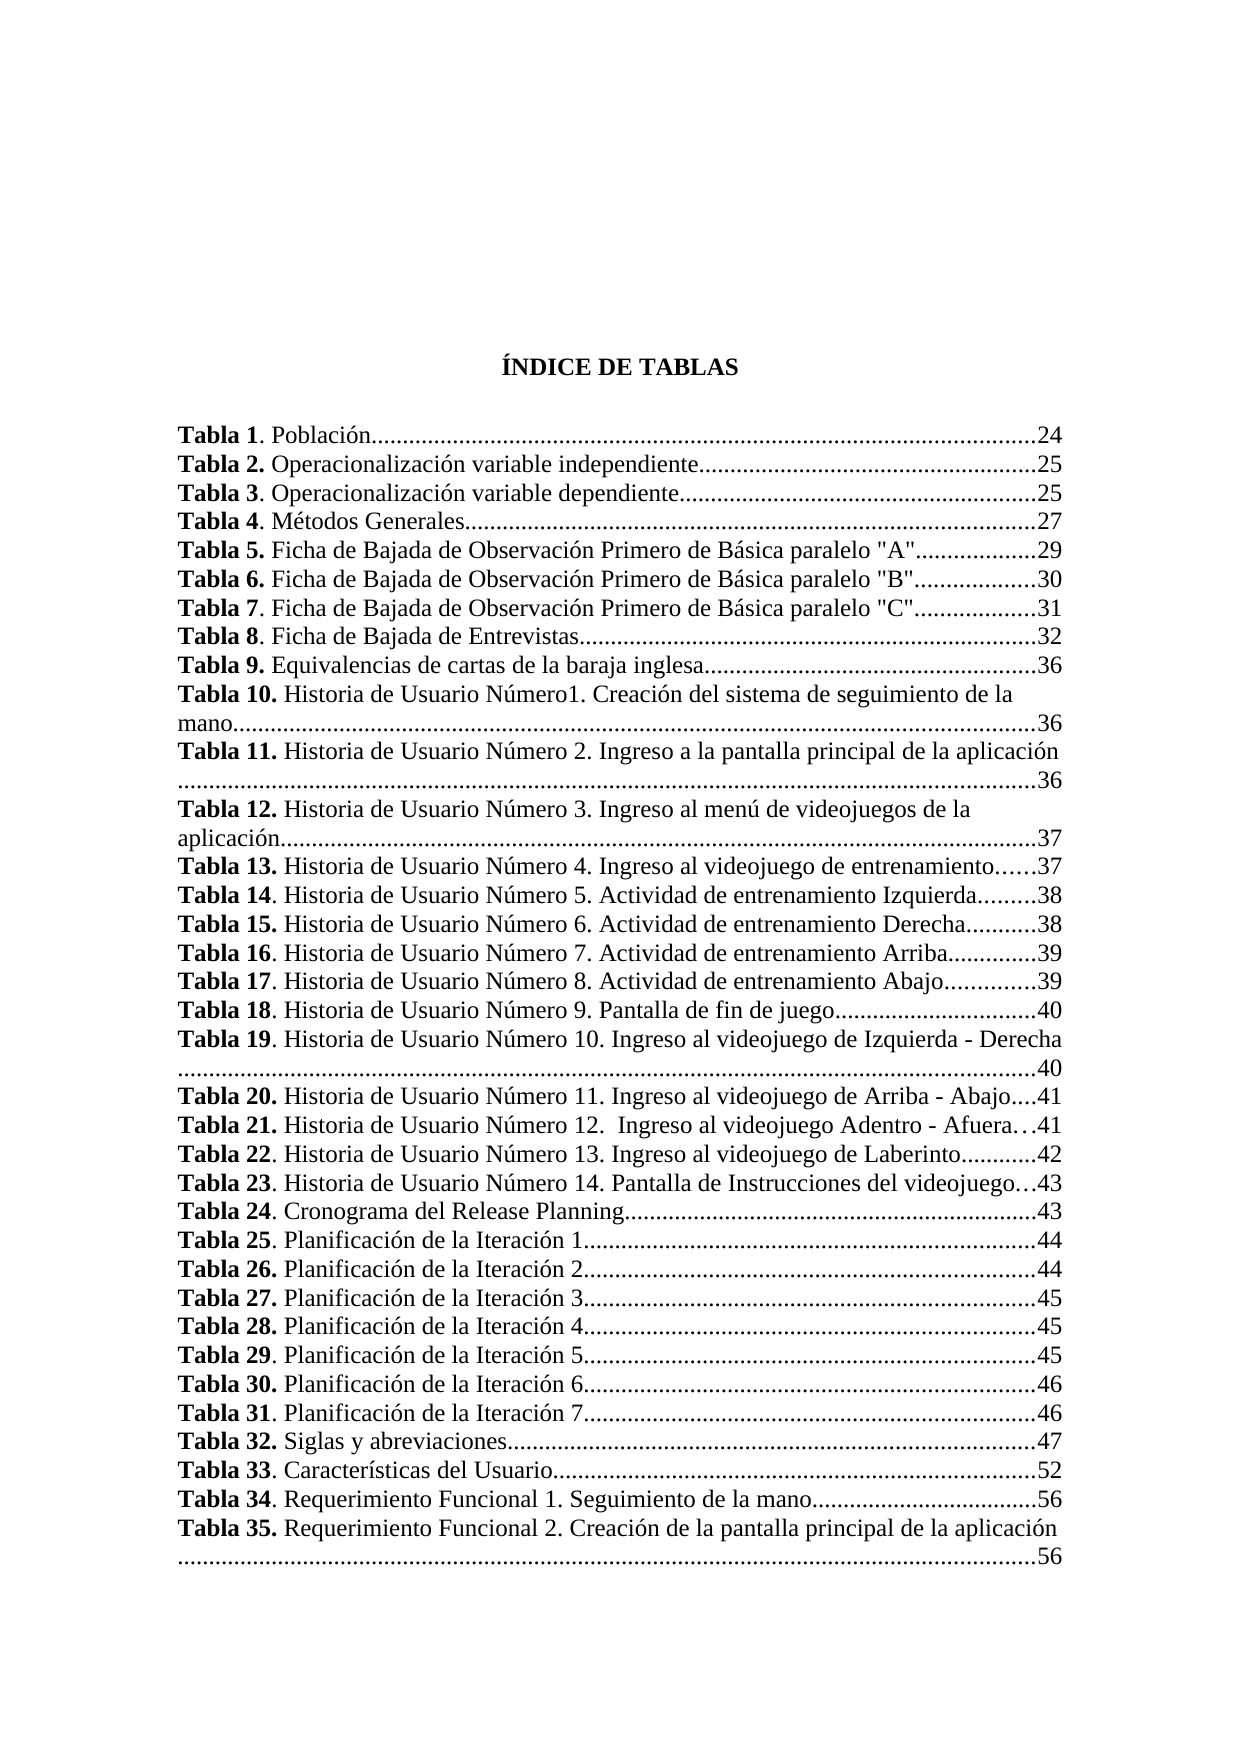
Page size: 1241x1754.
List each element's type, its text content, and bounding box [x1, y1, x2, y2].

text Tabla 11. Historia de Usuario Número 2. Ingreso a la pantalla principal de la aplicación 36 [177, 736, 1063, 794]
text Tabla 25. Planificación de la Iteración 1 44 [177, 1225, 1063, 1254]
text Tabla 8. Ficha de Bajada de Entrevistas 32 [177, 621, 1063, 650]
text Tabla 21. Historia de Usuario Número 12. Ingreso al videojuego Adentro - Afuera 41 [177, 1110, 1063, 1139]
text Tabla 2. Operacionalización variable independiente 25 [177, 449, 1063, 478]
text Tabla 31. Planificación de la Iteración 7 46 [177, 1398, 1063, 1426]
text Tabla 12. Historia de Usuario Número 3. Ingreso al menú de videojuegos de la aplicación 37 [177, 794, 1063, 851]
text Tabla 18. Historia de Usuario Número 9. Pantalla de fin de juego 40 [177, 995, 1063, 1024]
text Tabla 19. Historia de Usuario Número 10. Ingreso al videojuego de Izquierda - Derecha 40 [177, 1024, 1063, 1081]
text Tabla 20. Historia de Usuario Número 11. Ingreso al videojuego de Arriba - Abajo 41 [177, 1081, 1063, 1110]
text Tabla 33. Características del Usuario 52 [177, 1455, 1063, 1484]
text Tabla 28. Planificación de la Iteración 4 45 [177, 1311, 1063, 1340]
text Tabla 13. Historia de Usuario Número 4. Ingreso al videojuego de entrenamiento 37 [177, 851, 1063, 880]
subtitle ÍNDICE DE TABLAS [177, 352, 1063, 381]
text Tabla 5. Ficha de Bajada de Observación Primero de Básica paralelo "A" 29 [177, 535, 1063, 564]
text Tabla 30. Planificación de la Iteración 6 46 [177, 1369, 1063, 1398]
text Tabla 26. Planificación de la Iteración 2 44 [177, 1254, 1063, 1283]
text Tabla 16. Historia de Usuario Número 7. Actividad de entrenamiento Arriba 39 [177, 938, 1063, 966]
text Tabla 23. Historia de Usuario Número 14. Pantalla de Instrucciones del videojuego 43 [177, 1168, 1063, 1196]
text Tabla 14. Historia de Usuario Número 5. Actividad de entrenamiento Izquierda 38 [177, 880, 1063, 909]
text Tabla 10. Historia de Usuario Número1. Creación del sistema de seguimiento de la mano 36 [177, 679, 1063, 736]
text Tabla 15. Historia de Usuario Número 6. Actividad de entrenamiento Derecha 38 [177, 909, 1063, 938]
text Tabla 29. Planificación de la Iteración 5 45 [177, 1340, 1063, 1369]
text Tabla 32. Siglas y abreviaciones 47 [177, 1426, 1063, 1455]
text Tabla 3. Operacionalización variable dependiente 25 [177, 478, 1063, 506]
text Tabla 6. Ficha de Bajada de Observación Primero de Básica paralelo "B" 30 [177, 564, 1063, 593]
text Tabla 4. Métodos Generales 27 [177, 506, 1063, 535]
text Tabla 35. Requerimiento Funcional 2. Creación de la pantalla principal de la aplicación 56 [177, 1513, 1063, 1570]
text Tabla 1. Población 24 [177, 420, 1063, 449]
text Tabla 34. Requerimiento Funcional 1. Seguimiento de la mano 56 [177, 1484, 1063, 1513]
text Tabla 22. Historia de Usuario Número 13. Ingreso al videojuego de Laberinto 42 [177, 1139, 1063, 1168]
text Tabla 17. Historia de Usuario Número 8. Actividad de entrenamiento Abajo 39 [177, 966, 1063, 995]
text Tabla 27. Planificación de la Iteración 3 45 [177, 1283, 1063, 1311]
text Tabla 9. Equivalencias de cartas de la baraja inglesa 36 [177, 650, 1063, 679]
text Tabla 24. Cronograma del Release Planning 43 [177, 1196, 1063, 1225]
text Tabla 7. Ficha de Bajada de Observación Primero de Básica paralelo "C" 31 [177, 593, 1063, 621]
